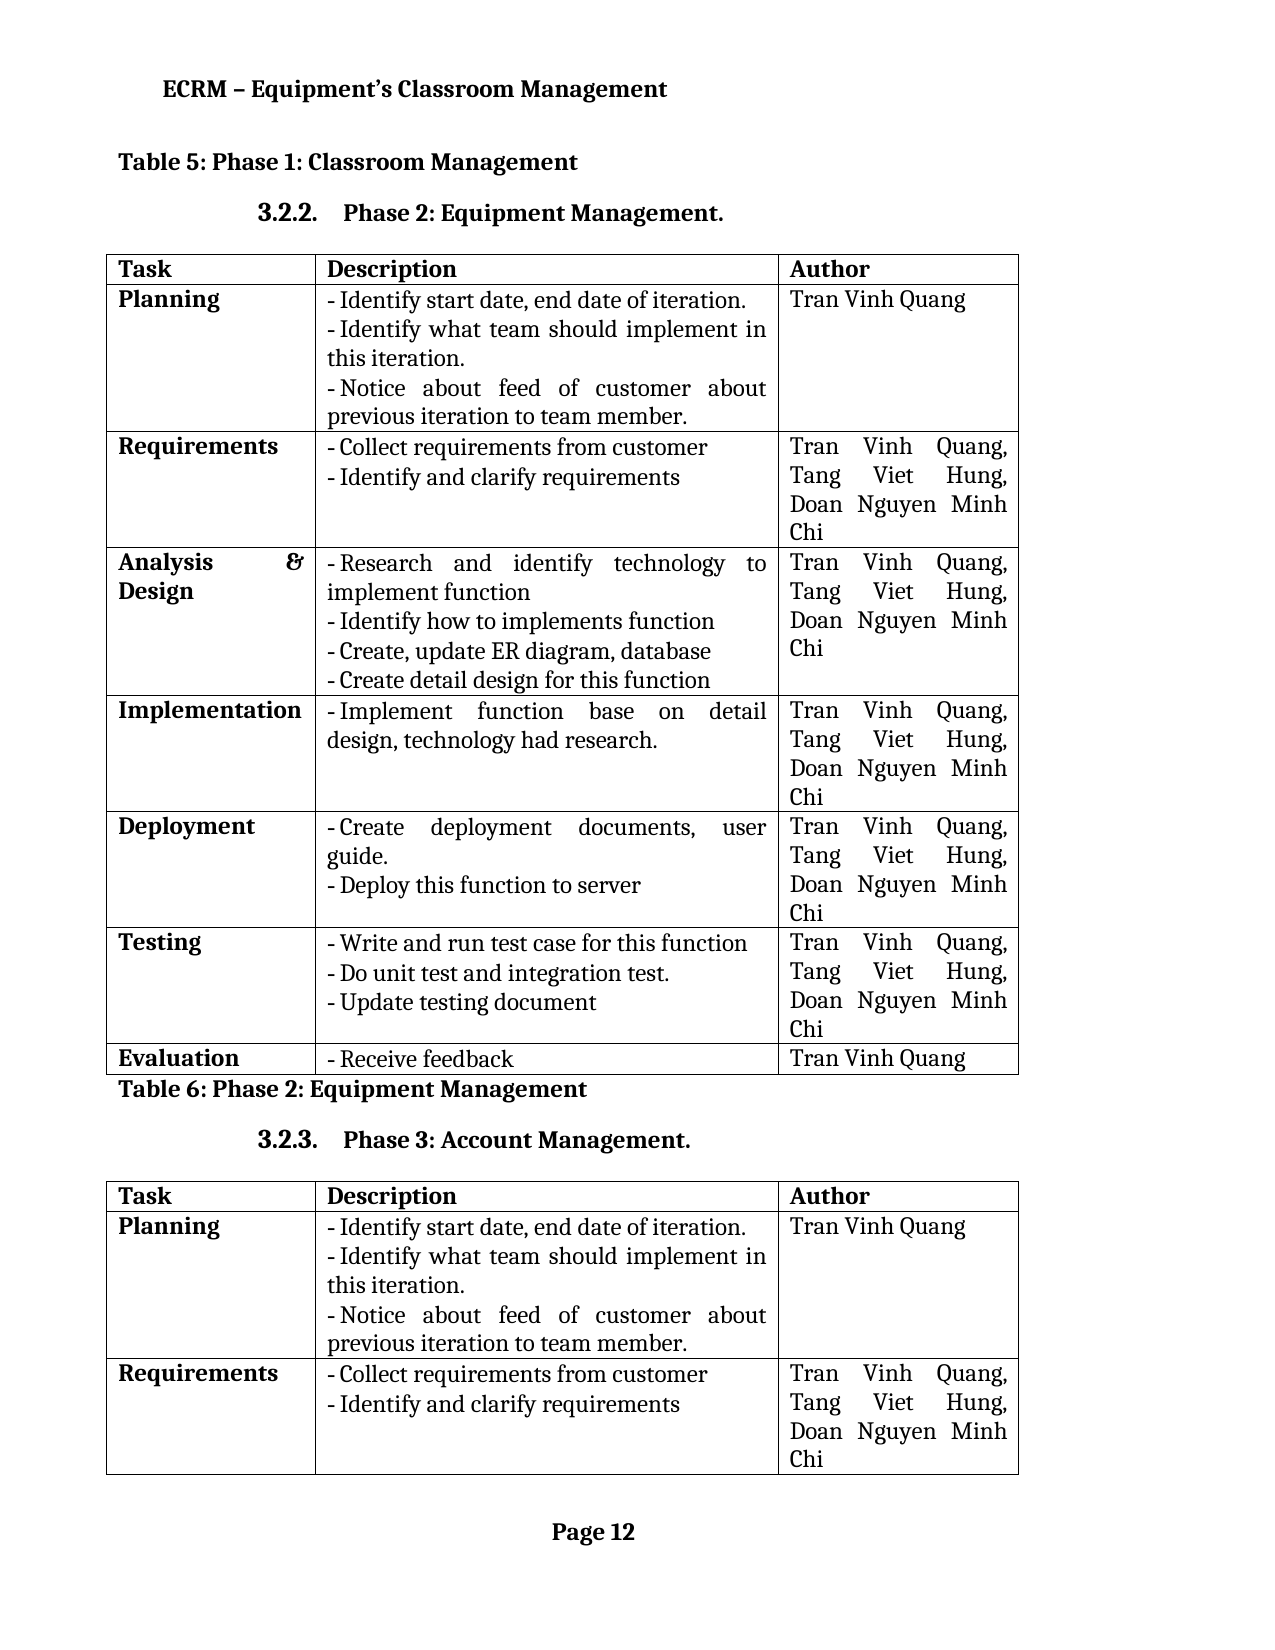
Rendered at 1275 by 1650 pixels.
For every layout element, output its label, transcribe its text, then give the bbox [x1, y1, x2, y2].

table_cell Tran Vinh Quang, Tang Viet Hung, Doan Nguyen Minh Chi [779, 548, 1018, 695]
table_cell Planning [107, 285, 315, 431]
text Table : Phase 1: Classroom Management [118, 148, 1068, 176]
table_cell Requirements [107, 432, 315, 547]
table_cell Tran Vinh Quang, Tang Viet Hung, Doan Nguyen Minh Chi [779, 1359, 1018, 1474]
table_cell Implementation [107, 696, 315, 811]
table_cell Deployment [107, 812, 315, 927]
table_cell Collect requirements from customer Identify and clarify requirements [316, 432, 778, 547]
table_cell Implement function base on detail design, technology had research. [316, 696, 778, 811]
table_header Task [107, 1182, 315, 1211]
table_cell Tran Vinh Quang, Tang Viet Hung, Doan Nguyen Minh Chi [779, 812, 1018, 927]
table_cell Write and run test case for this function Do unit test and integration test. Update testing document [316, 928, 778, 1043]
table_cell Receive feedback [316, 1044, 778, 1074]
table_header Description [316, 255, 778, 284]
table_cell Create deployment documents, user guide. Deploy this function to server [316, 812, 778, 927]
table_cell Tran Vinh Quang, Tang Viet Hung, Doan Nguyen Minh Chi [779, 928, 1018, 1043]
table_cell Planning [107, 1212, 315, 1358]
table_cell Tran Vinh Quang, Tang Viet Hung, Doan Nguyen Minh Chi [779, 696, 1018, 811]
table_cell Analysis & Design [107, 548, 315, 695]
table_cell Evaluation [107, 1044, 315, 1074]
table_cell Tran Vinh Quang, Tang Viet Hung, Doan Nguyen Minh Chi [779, 432, 1018, 547]
table_cell Requirements [107, 1359, 315, 1474]
table_cell Testing [107, 928, 315, 1043]
table_header Task [107, 255, 315, 284]
table_cell Research and identify technology to implement function Identify how to implements function Create, update ER diagram, database Create detail design for this function [316, 548, 778, 695]
table_cell Collect requirements from customer Identify and clarify requirements [316, 1359, 778, 1474]
list Phase 2: Equipment Management. [258, 197, 1068, 228]
table_cell Tran Vinh Quang [779, 285, 1018, 431]
table_header Author [779, 255, 1018, 284]
list Phase 3: Account Management. [258, 1124, 1068, 1156]
table_header Description [316, 1182, 778, 1211]
table_header Author [779, 1182, 1018, 1211]
table_cell Tran Vinh Quang [779, 1044, 1018, 1074]
table_cell Identify start date, end date of iteration. Identify what team should implement in this iteration. Notice about feed of customer about previous iteration to team member. [316, 1212, 778, 1358]
text Table : Phase 2: Equipment Management [118, 1075, 1068, 1104]
table_cell Identify start date, end date of iteration. Identify what team should implement in this iteration. Notice about feed of customer about previous iteration to team member. [316, 285, 778, 431]
table_cell Tran Vinh Quang [779, 1212, 1018, 1358]
